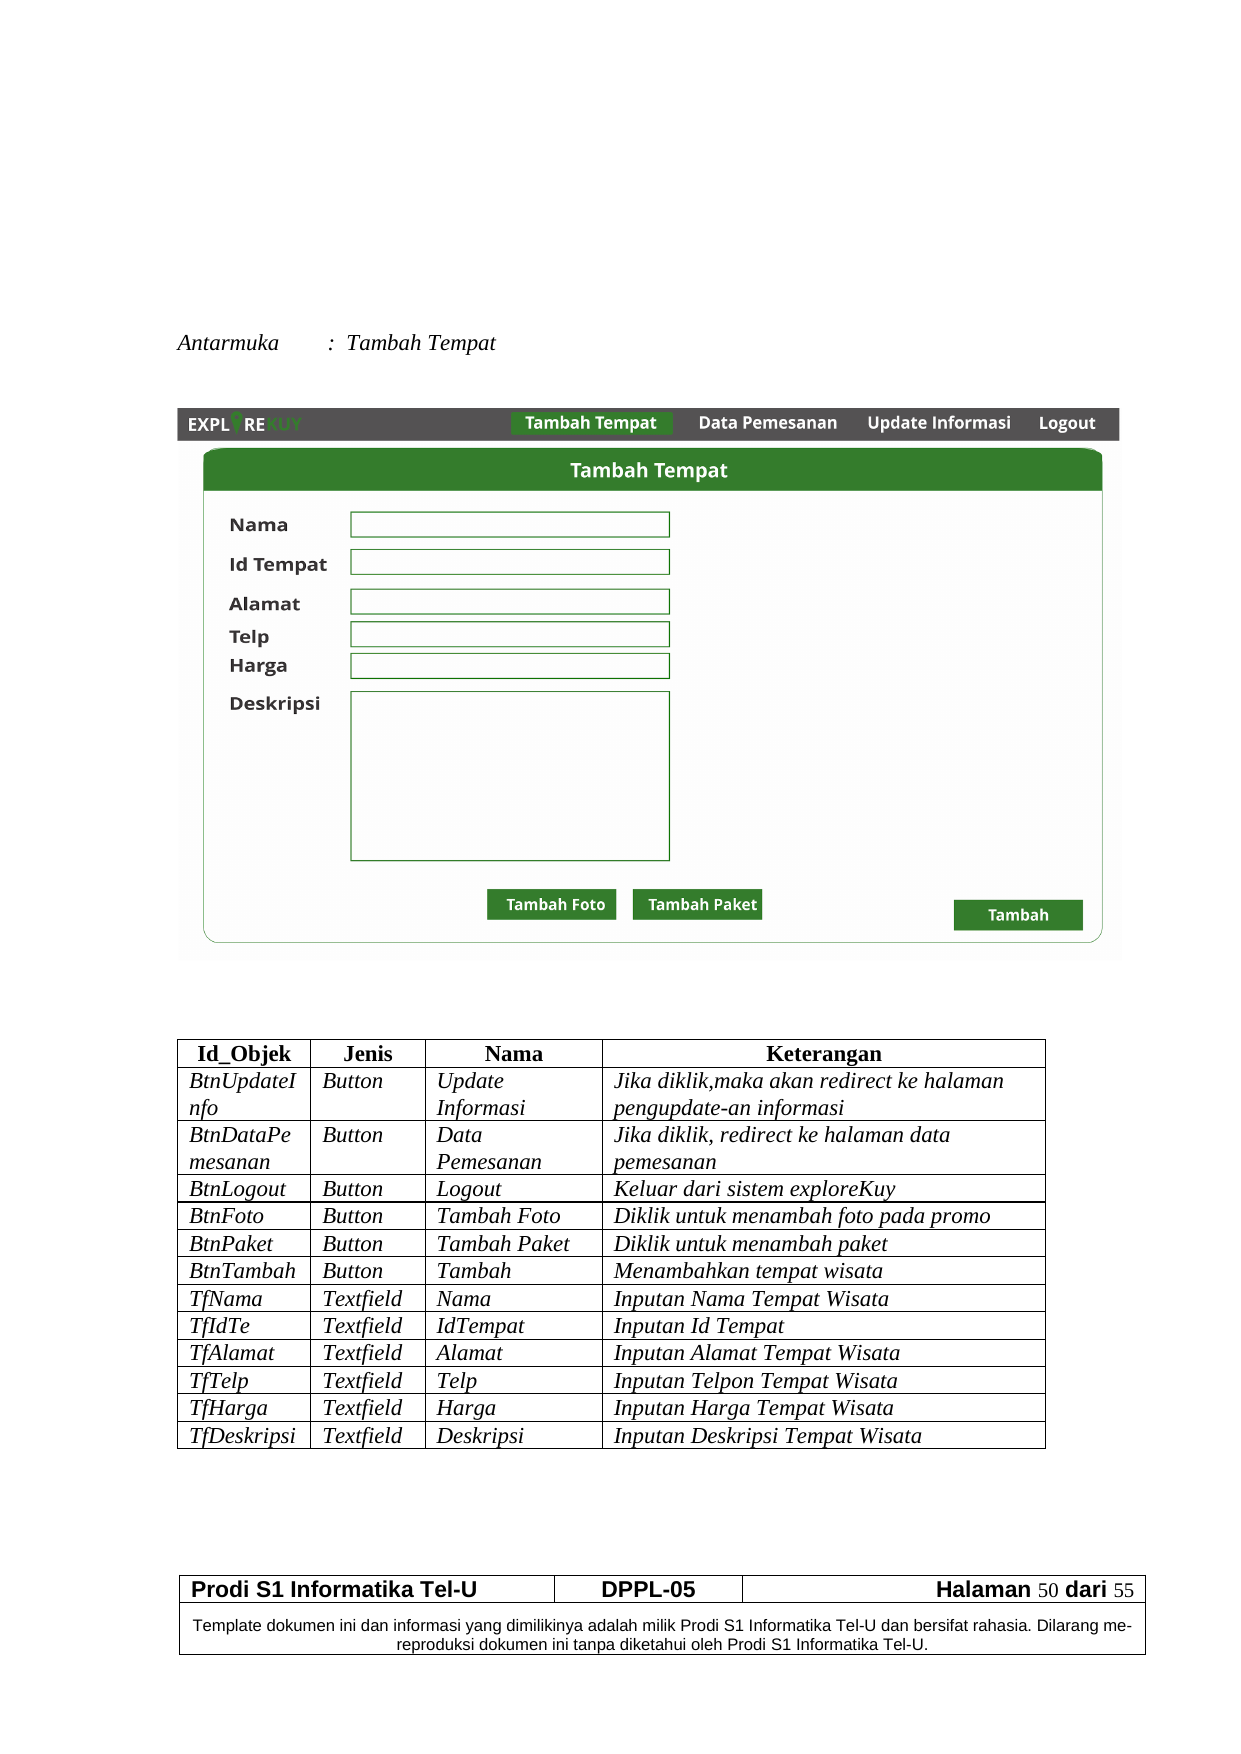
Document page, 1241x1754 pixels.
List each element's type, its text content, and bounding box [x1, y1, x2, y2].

table_cell Textfield [311, 1312, 425, 1338]
table_cell Jika diklik, redirect ke halaman data pemesanan [603, 1121, 1045, 1174]
table_cell TfIdTe [178, 1312, 310, 1338]
table_cell Button [311, 1257, 425, 1284]
table_cell TfDeskripsi [178, 1422, 310, 1448]
table_cell Inputan Telpon Tempat Wisata [603, 1367, 1045, 1393]
table_cell TfNama [178, 1285, 310, 1311]
picture [177, 408, 1123, 961]
table_cell Deskripsi [426, 1422, 602, 1448]
table_cell Inputan Id Tempat [603, 1312, 1045, 1338]
table_cell BtnDataPemesanan [178, 1121, 310, 1174]
table_cell Inputan Alamat Tempat Wisata [603, 1340, 1045, 1366]
table_cell Tambah Foto [426, 1203, 602, 1229]
table_cell BtnPaket [178, 1230, 310, 1256]
table_cell Inputan Deskripsi Tempat Wisata [603, 1422, 1045, 1448]
table_cell Inputan Nama Tempat Wisata [603, 1285, 1045, 1311]
table_cell Textfield [311, 1367, 425, 1393]
text Antarmuka : Tambah Tempat [177, 329, 1122, 355]
table_cell Menambahkan tempat wisata [603, 1257, 1045, 1284]
table_cell Diklik untuk menambah paket [603, 1230, 1045, 1256]
table_cell Update Informasi [426, 1068, 602, 1120]
table_cell Telp [426, 1367, 602, 1393]
table_cell BtnFoto [178, 1203, 310, 1229]
table_cell IdTempat [426, 1312, 602, 1338]
table_cell Button [311, 1068, 425, 1120]
table_cell BtnLogout [178, 1175, 310, 1201]
table_cell BtnTambah [178, 1257, 310, 1284]
table_header Jenis [311, 1040, 425, 1067]
table_cell Textfield [311, 1394, 425, 1421]
table_cell Harga [426, 1394, 602, 1421]
table_cell Nama [426, 1285, 602, 1311]
table_header Nama [426, 1040, 602, 1067]
table_cell TfAlamat [178, 1340, 310, 1366]
table_cell Alamat [426, 1340, 602, 1366]
table_cell Textfield [311, 1340, 425, 1366]
table_cell Tambah Paket [426, 1230, 602, 1256]
table_cell Keluar dari sistem exploreKuy [603, 1175, 1045, 1201]
table_cell BtnUpdateInfo [178, 1068, 310, 1120]
table_cell Button [311, 1203, 425, 1229]
table_cell Textfield [311, 1422, 425, 1448]
table_cell Button [311, 1175, 425, 1201]
table_cell Jika diklik,maka akan redirect ke halaman pengupdate-an informasi [603, 1068, 1045, 1120]
table_cell Data Pemesanan [426, 1121, 602, 1174]
table_cell Diklik untuk menambah foto pada promo [603, 1203, 1045, 1229]
table_cell Button [311, 1121, 425, 1174]
table_cell Textfield [311, 1285, 425, 1311]
table_header Id_Objek [178, 1040, 310, 1067]
table_cell Button [311, 1230, 425, 1256]
table_cell Inputan Harga Tempat Wisata [603, 1394, 1045, 1421]
table_cell TfTelp [178, 1367, 310, 1393]
table_cell TfHarga [178, 1394, 310, 1421]
table_cell Tambah [426, 1257, 602, 1284]
table_header Keterangan [603, 1040, 1045, 1067]
table_cell Logout [426, 1175, 602, 1201]
